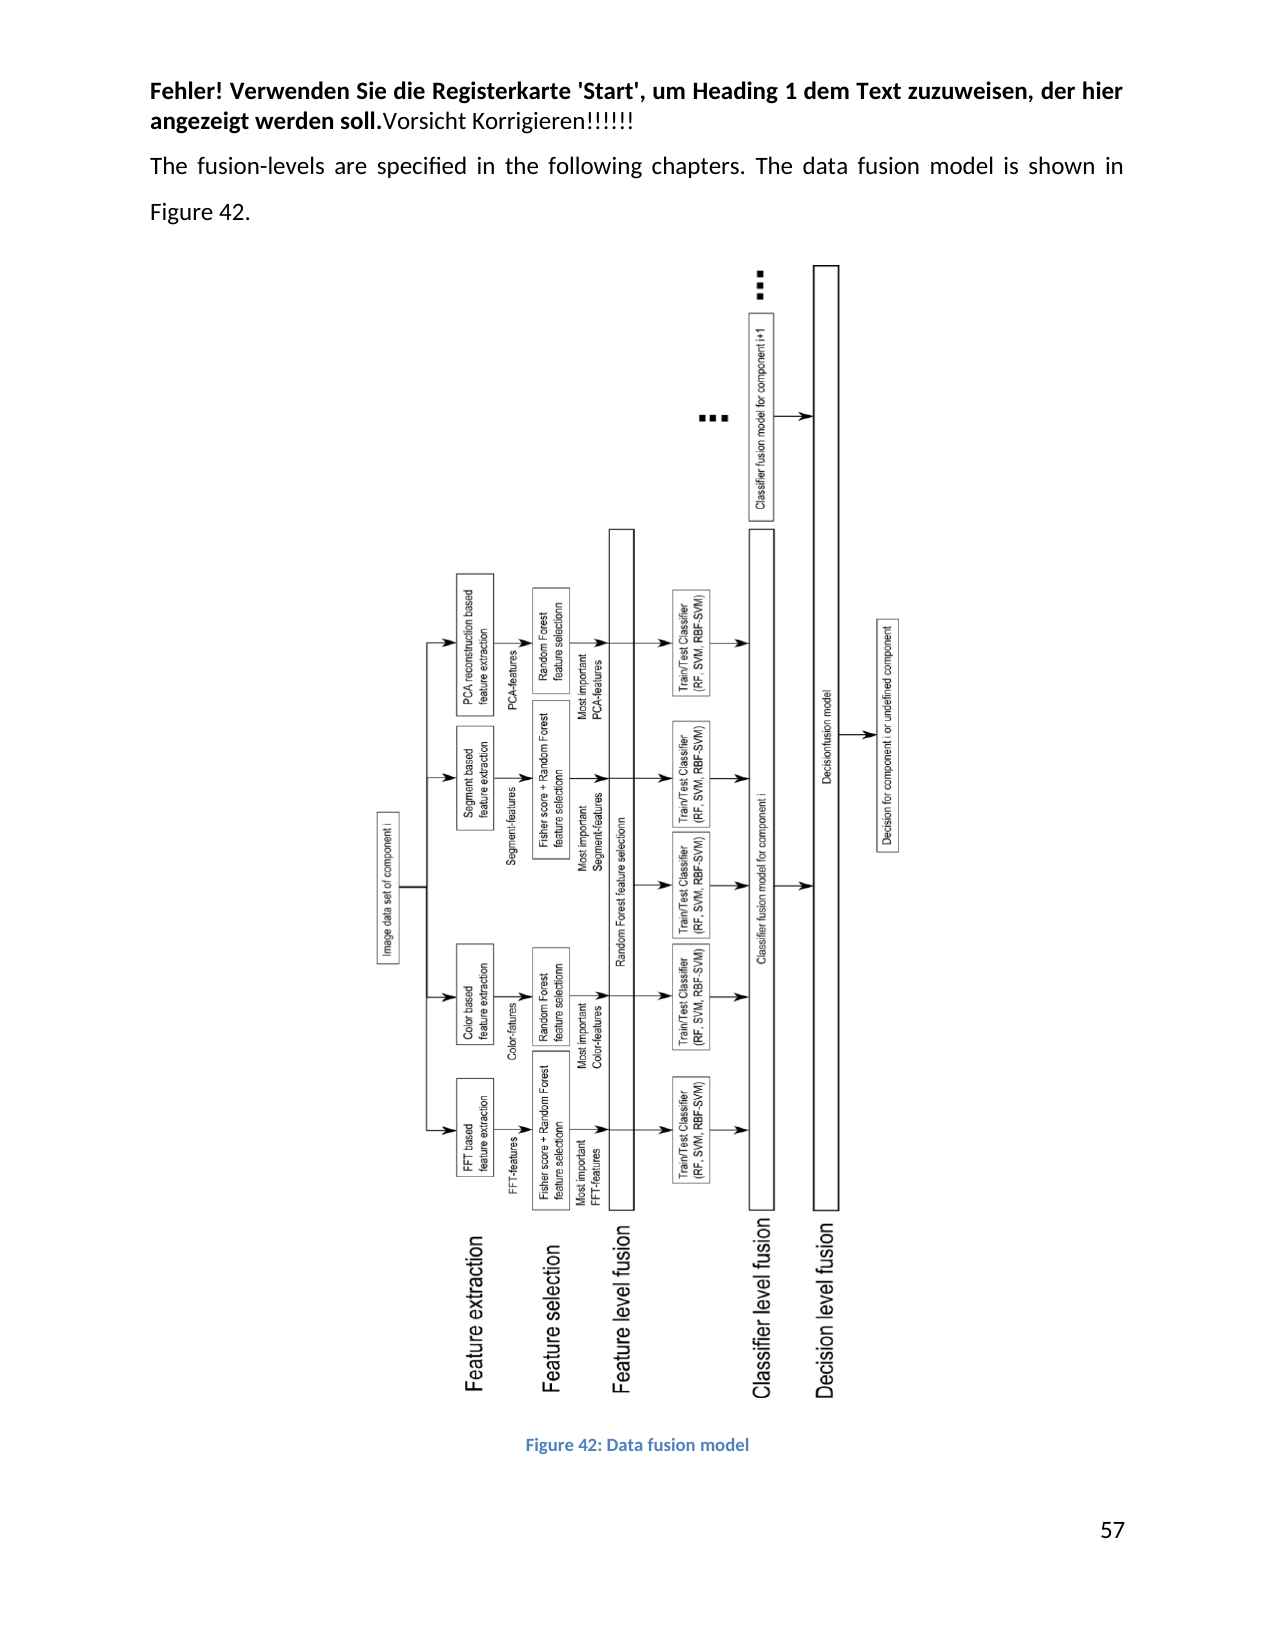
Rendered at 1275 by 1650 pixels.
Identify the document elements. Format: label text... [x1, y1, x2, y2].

picture [377, 266, 898, 1397]
text The fusion-levels are specified in the following chapters. The data fusion model is shown in Figure 42. [150, 150, 1125, 226]
